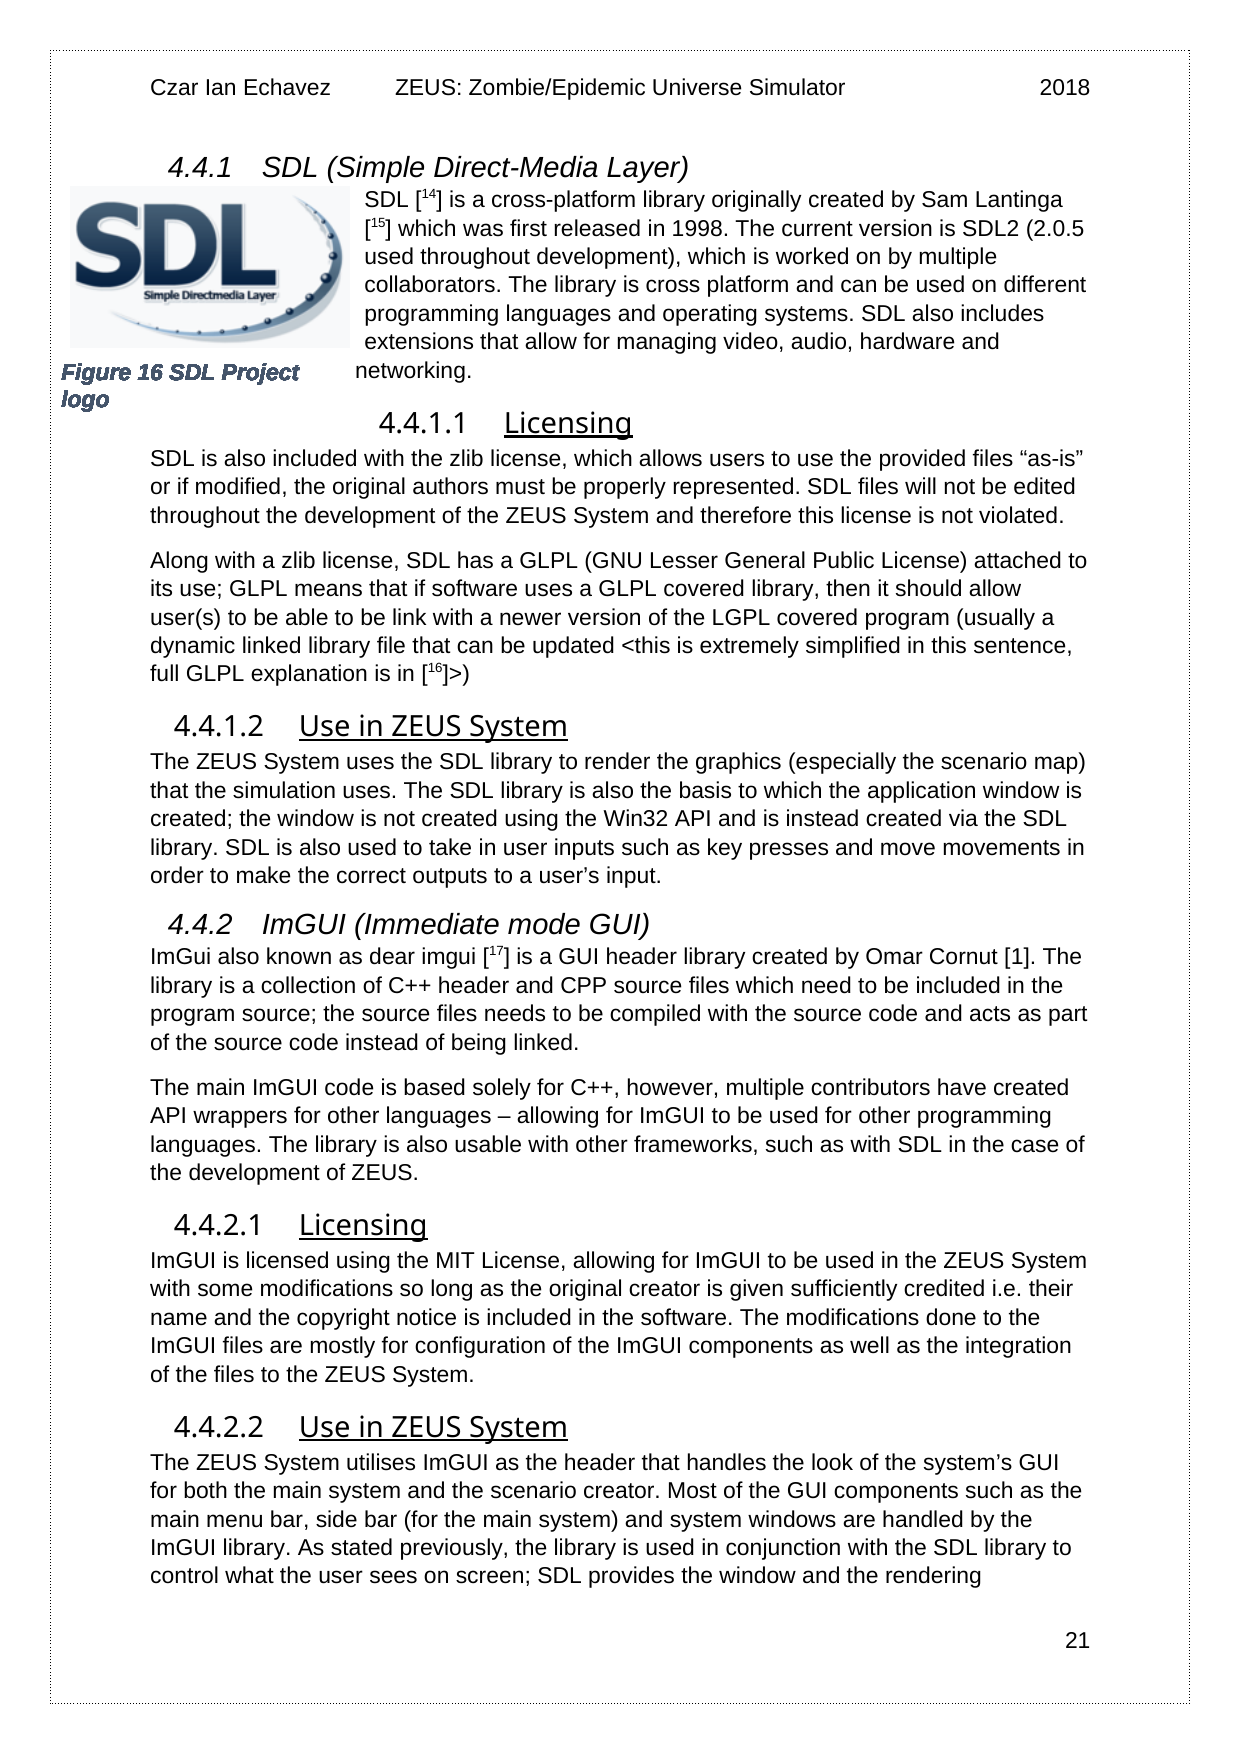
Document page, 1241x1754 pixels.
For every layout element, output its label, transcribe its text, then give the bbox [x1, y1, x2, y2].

text ImGui also known as dear imgui [] is a GUI header library created by Omar Cornut [1]. The library is a collection of C++ header and CPP source files which need to be included in the program source; the source files needs to be compiled with the source code and acts as part of the source code instead of being linked. [150, 943, 1090, 1055]
text SDL is also included with the zlib license, which allows users to use the provided files “as-is” or if modified, the original authors must be properly represented. SDL files will not be edited throughout the development of the ZEUS System and therefore this license is not violated. [150, 445, 1090, 528]
text SDL [] is a cross-platform library originally created by Sam Lantinga [] which was first released in 1998. The current version is SDL2 (2.0.5 used throughout development), which is worked on by multiple collaborators. The library is cross platform and can be used on different programming languages and operating systems. SDL also includes extensions that allow for managing video, audio, hardware and networking. [150, 186, 1090, 383]
text The ZEUS System uses the SDL library to render the graphics (especially the scenario map) that the simulation uses. The SDL library is also the basis to which the application window is created; the window is not created using the Win32 API and is instead created via the SDL library. SDL is also used to take in user inputs such as key presses and move movements in order to make the correct outputs to a user’s input. [150, 748, 1090, 888]
subtitle ImGUI (Immediate mode GUI) [168, 907, 1090, 941]
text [150, 1449, 1090, 1589]
subtitle Licensing [174, 402, 1090, 442]
text Along with a zlib license, SDL has a GLPL (GNU Lesser General Public License) attached to its use; GLPL means that if software uses a GLPL covered library, then it should allow user(s) to be able to be link with a newer version of the LGPL covered program (usually a dynamic linked library file that can be updated <this is extremely simplified in this sentence, full GLPL explanation is in []>) [150, 547, 1090, 687]
subtitle Use in ZEUS System [174, 706, 1090, 745]
picture [70, 186, 350, 348]
subtitle SDL (Simple Direct-Media Layer) [168, 150, 1090, 183]
text ImGUI is licensed using the MIT License, allowing for ImGUI to be used in the ZEUS System with some modifications so long as the original creator is given sufficiently credited i.e. their name and the copyright notice is included in the software. The modifications done to the ImGUI files are mostly for configuration of the ImGUI components as well as the integration of the files to the ZEUS System. [150, 1247, 1090, 1387]
subtitle Use in ZEUS System [174, 1406, 1090, 1446]
text The main ImGUI code is based solely for C++, however, multiple contributors have created API wrappers for other languages – allowing for ImGUI to be used for other programming languages. The library is also usable with other frameworks, such as with SDL in the case of the development of ZEUS. [150, 1074, 1090, 1185]
subtitle Licensing [174, 1204, 1090, 1244]
